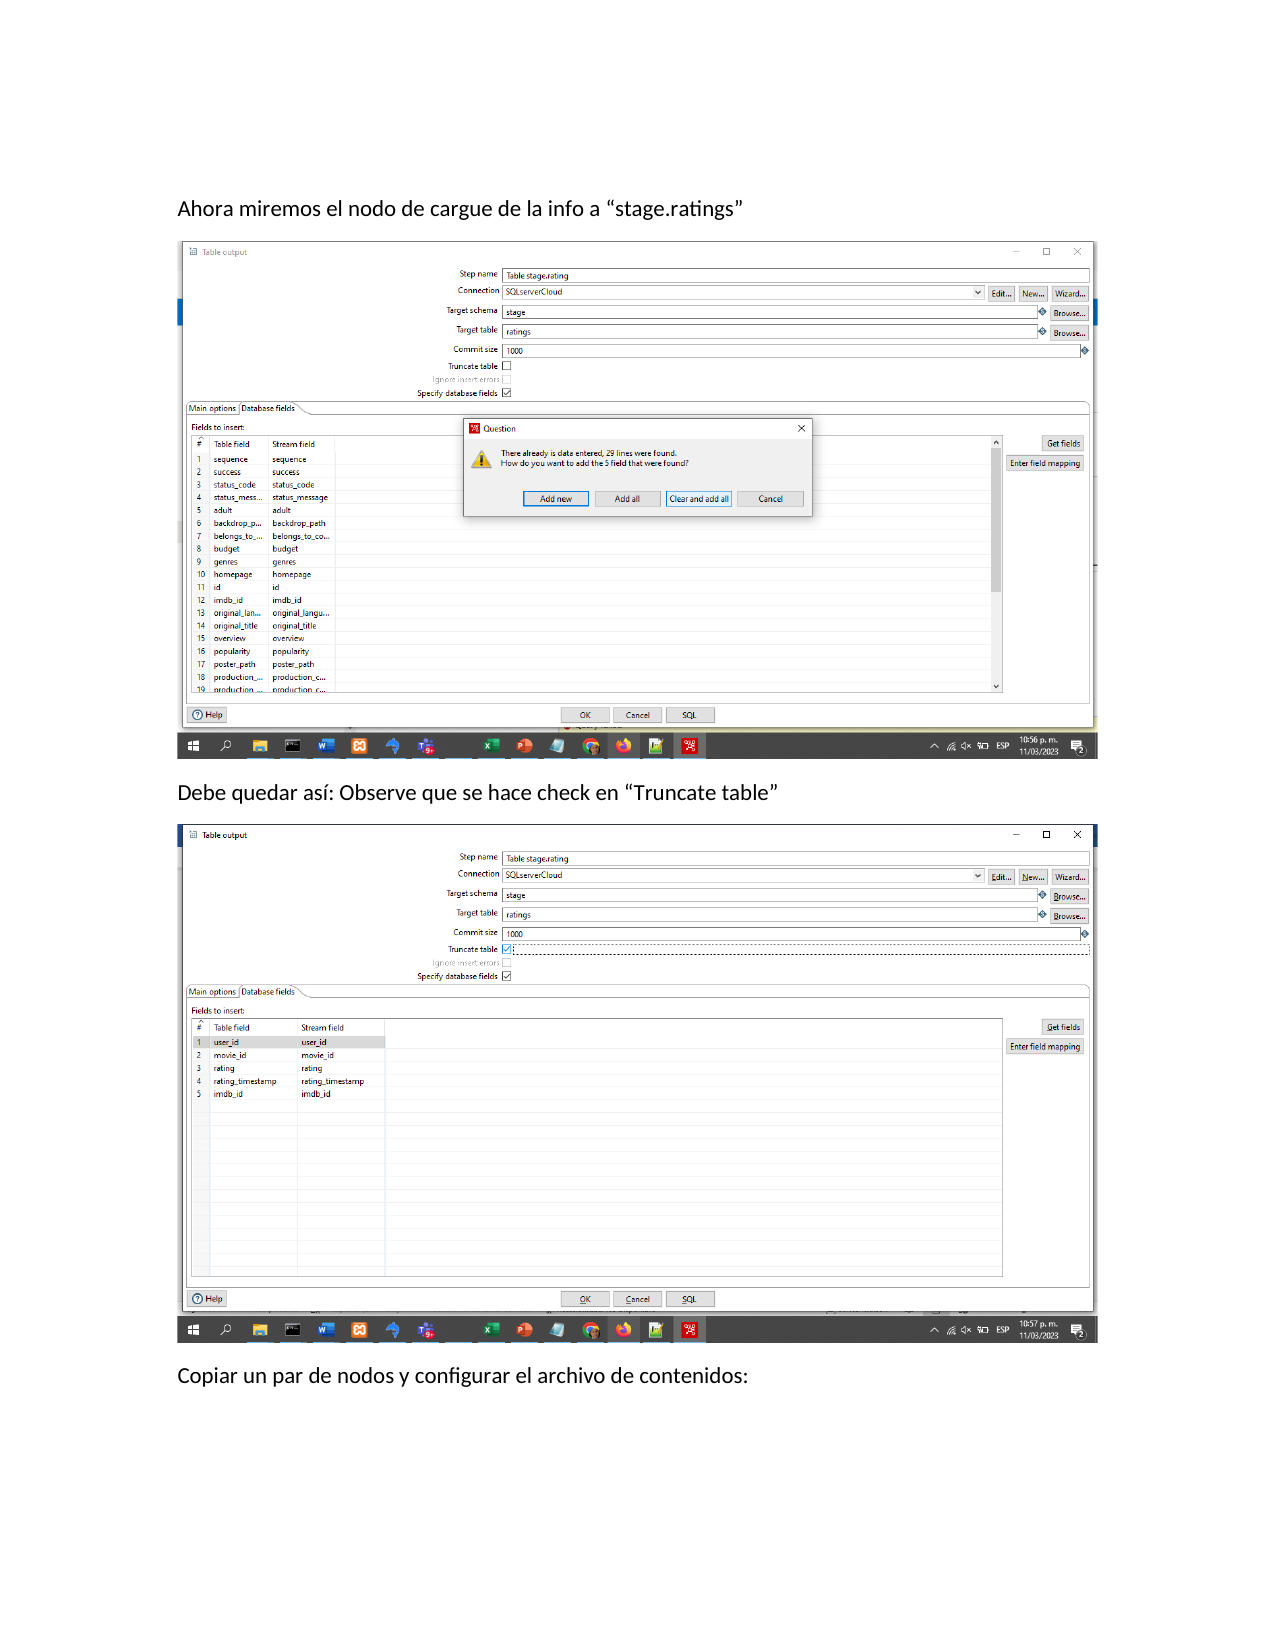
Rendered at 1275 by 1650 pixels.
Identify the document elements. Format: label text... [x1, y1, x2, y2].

text Debe quedar así: Observe que se hace check en “Truncate table” [177, 778, 1098, 806]
text Ahora miremos el nodo de cargue de la info a “stage.ratings” [177, 194, 1098, 222]
picture [177, 824, 1098, 1343]
picture [177, 241, 1098, 759]
text Copiar un par de nodos y configurar el archivo de contenidos: [177, 1361, 1098, 1389]
